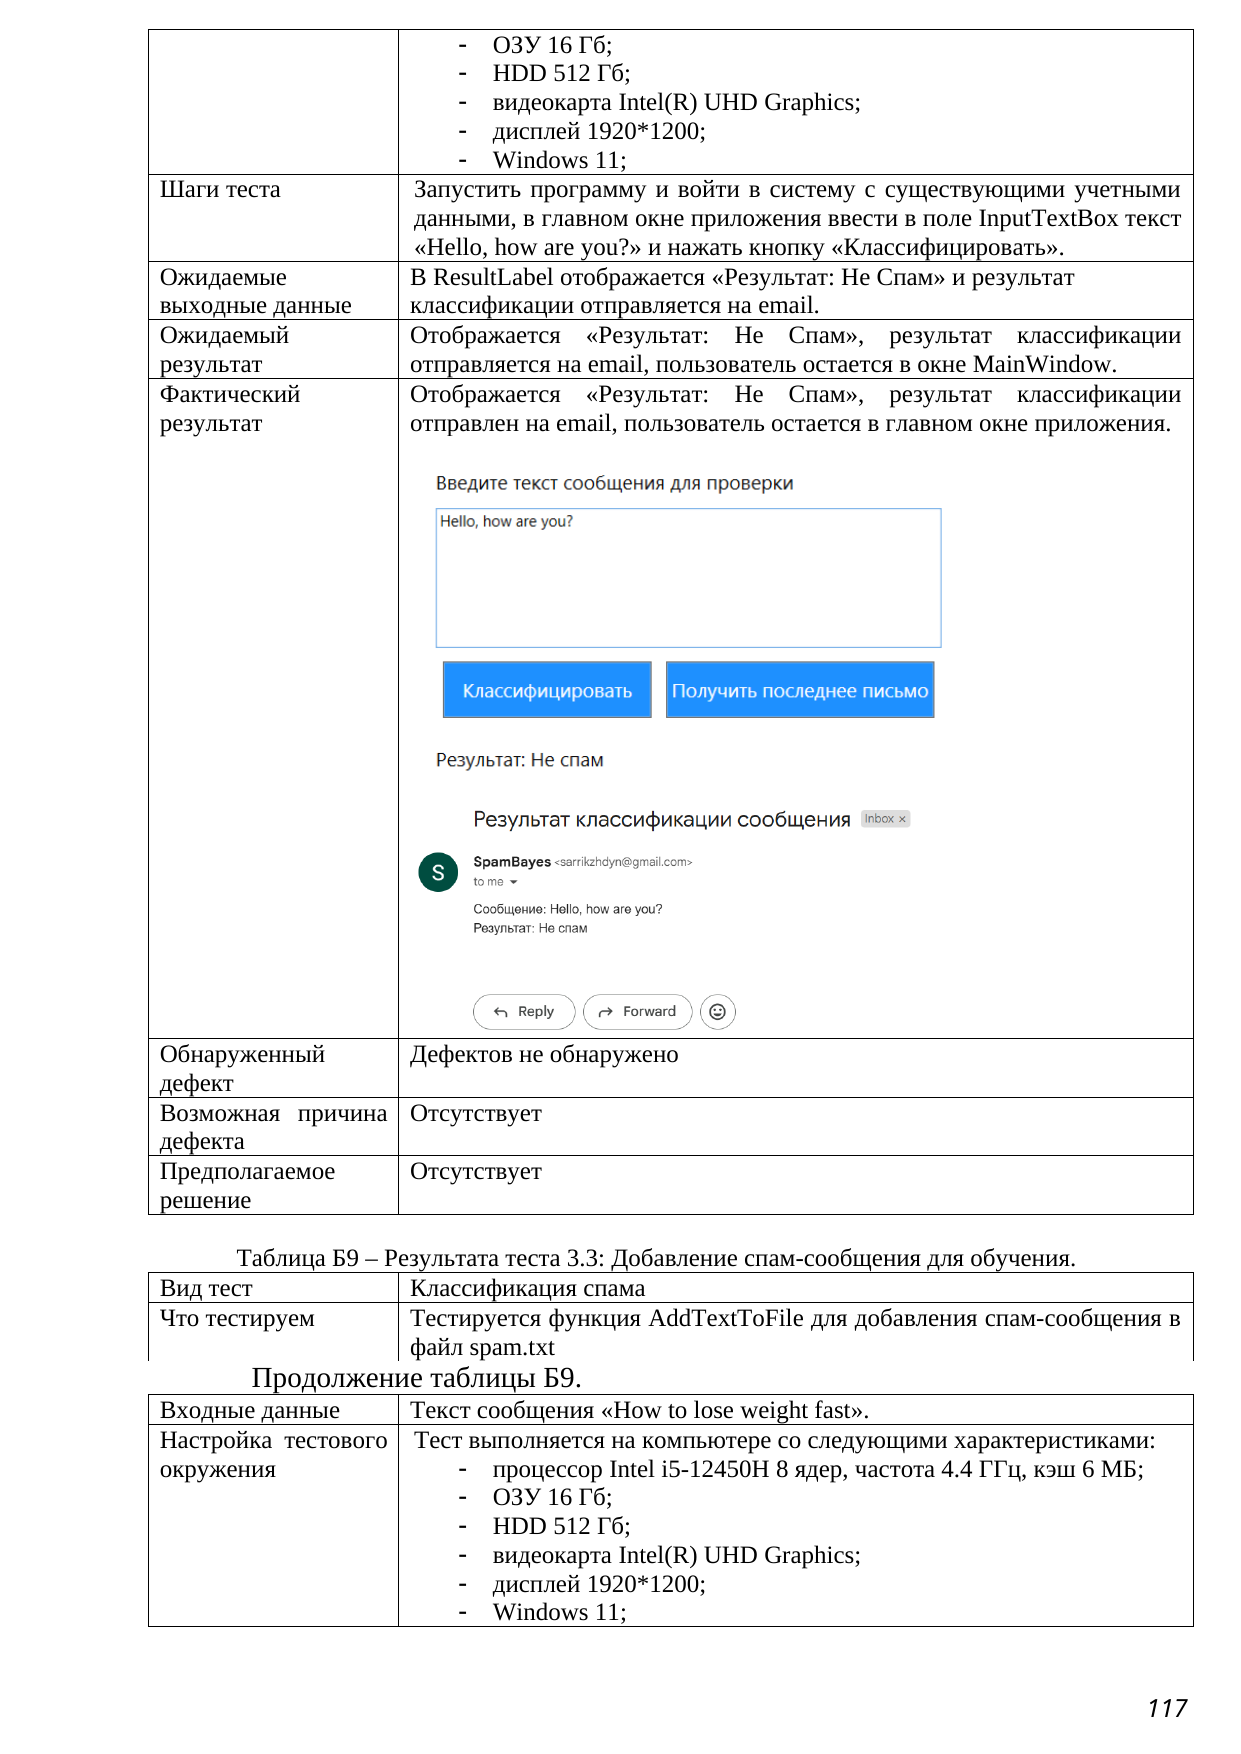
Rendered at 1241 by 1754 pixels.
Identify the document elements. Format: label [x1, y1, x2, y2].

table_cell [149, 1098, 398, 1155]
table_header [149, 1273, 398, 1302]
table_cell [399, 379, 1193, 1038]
picture [410, 436, 953, 1038]
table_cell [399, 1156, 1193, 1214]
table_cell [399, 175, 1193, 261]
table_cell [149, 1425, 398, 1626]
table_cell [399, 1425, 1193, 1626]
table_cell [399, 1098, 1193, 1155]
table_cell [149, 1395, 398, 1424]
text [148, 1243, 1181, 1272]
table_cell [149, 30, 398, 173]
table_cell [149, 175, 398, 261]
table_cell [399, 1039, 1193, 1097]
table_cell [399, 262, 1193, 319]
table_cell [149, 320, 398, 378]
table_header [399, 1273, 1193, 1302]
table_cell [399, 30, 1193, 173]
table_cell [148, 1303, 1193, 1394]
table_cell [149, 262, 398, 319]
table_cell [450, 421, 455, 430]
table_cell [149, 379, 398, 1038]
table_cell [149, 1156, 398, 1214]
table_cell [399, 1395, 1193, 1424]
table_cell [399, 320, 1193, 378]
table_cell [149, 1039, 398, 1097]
